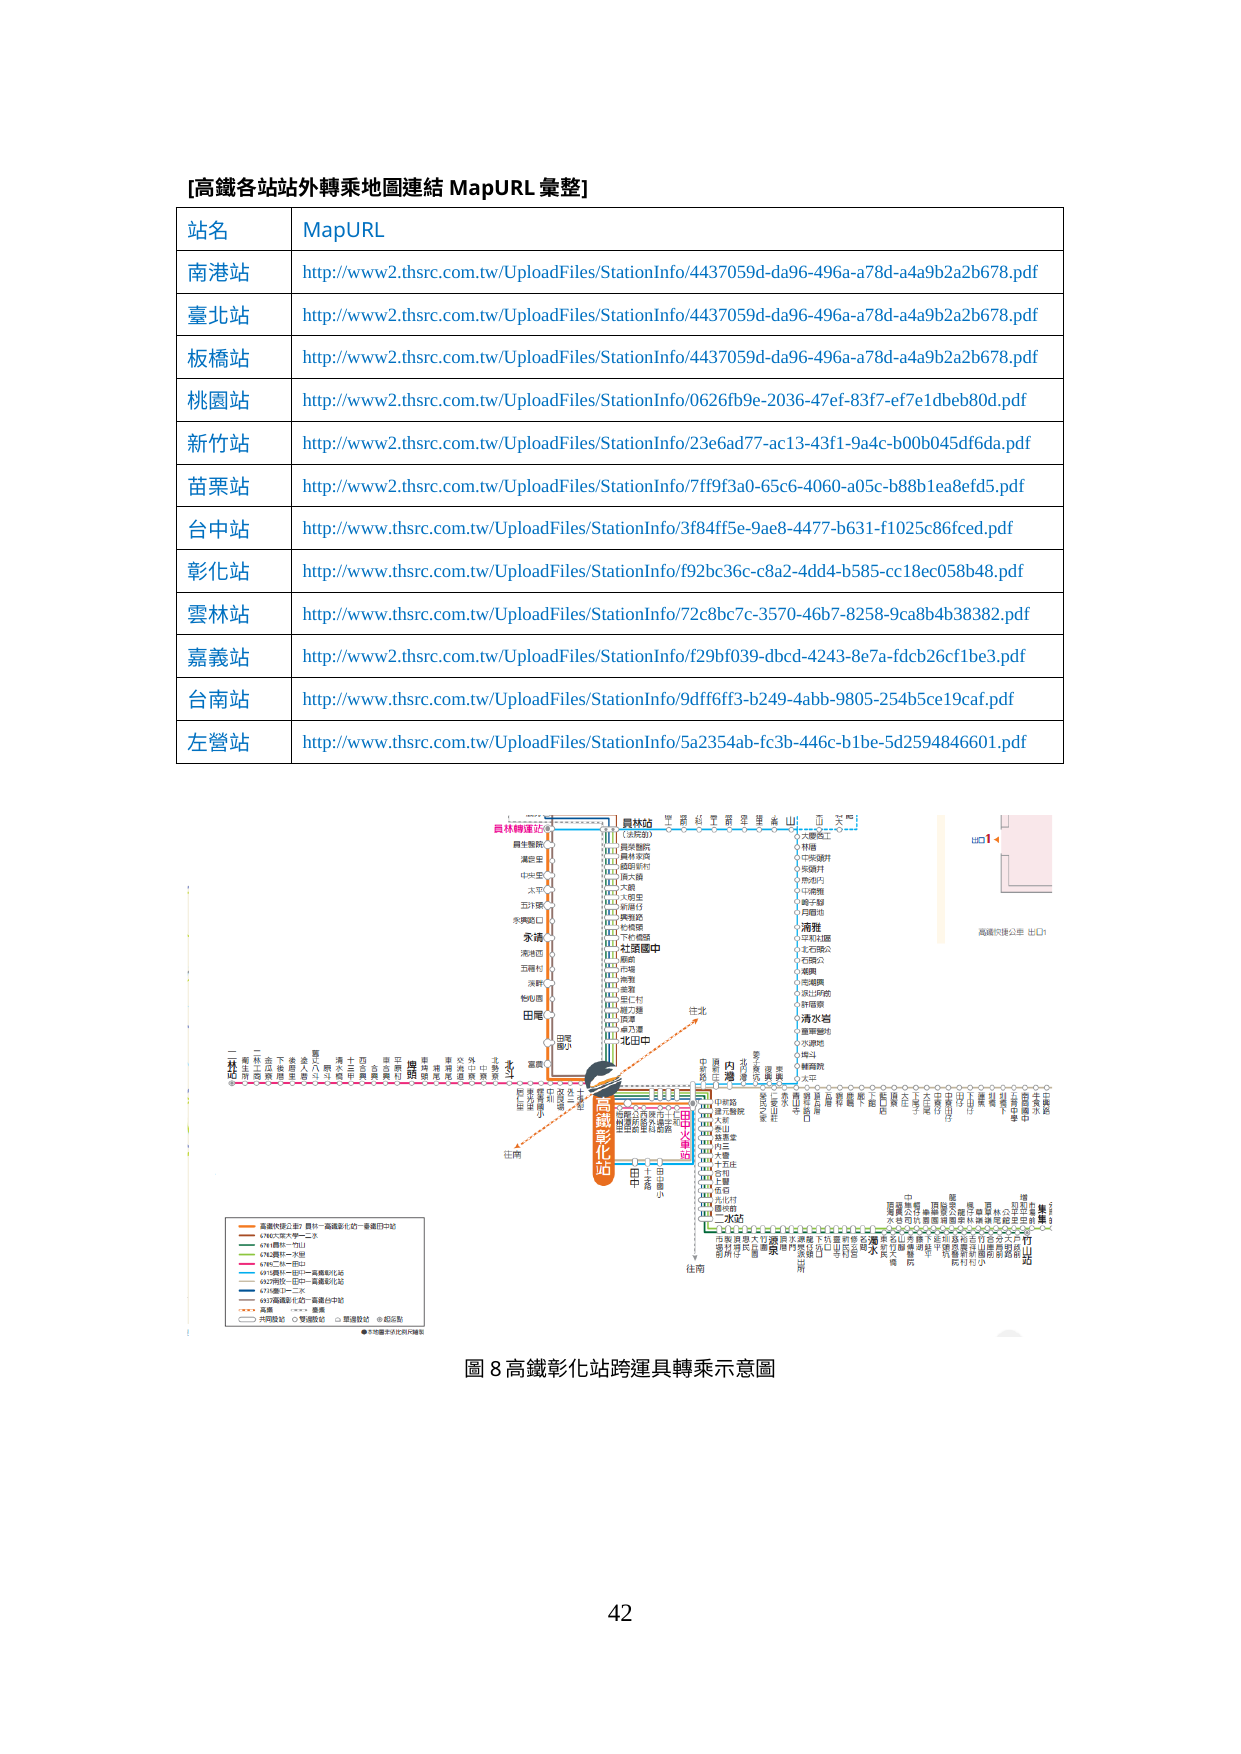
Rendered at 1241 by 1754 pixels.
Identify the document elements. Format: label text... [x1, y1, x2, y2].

text 圖 8高鐵彰化站跨運具轉乘示意圖 [187, 1347, 1053, 1388]
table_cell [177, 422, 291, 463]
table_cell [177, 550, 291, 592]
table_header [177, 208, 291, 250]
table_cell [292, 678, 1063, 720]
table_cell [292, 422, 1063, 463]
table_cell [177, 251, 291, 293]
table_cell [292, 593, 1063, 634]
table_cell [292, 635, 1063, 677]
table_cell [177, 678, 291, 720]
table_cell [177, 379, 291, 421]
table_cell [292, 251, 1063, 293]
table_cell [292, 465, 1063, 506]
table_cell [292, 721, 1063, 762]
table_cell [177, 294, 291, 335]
picture [187, 815, 1053, 1337]
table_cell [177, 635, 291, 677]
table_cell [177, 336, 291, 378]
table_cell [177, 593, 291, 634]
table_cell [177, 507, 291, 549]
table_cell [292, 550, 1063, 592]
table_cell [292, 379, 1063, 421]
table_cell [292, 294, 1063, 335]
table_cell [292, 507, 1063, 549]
text [高鐵各站站外轉乘地圖連結MapURL彙整] [187, 166, 1053, 207]
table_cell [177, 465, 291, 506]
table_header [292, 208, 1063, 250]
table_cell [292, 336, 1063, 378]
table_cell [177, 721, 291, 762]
